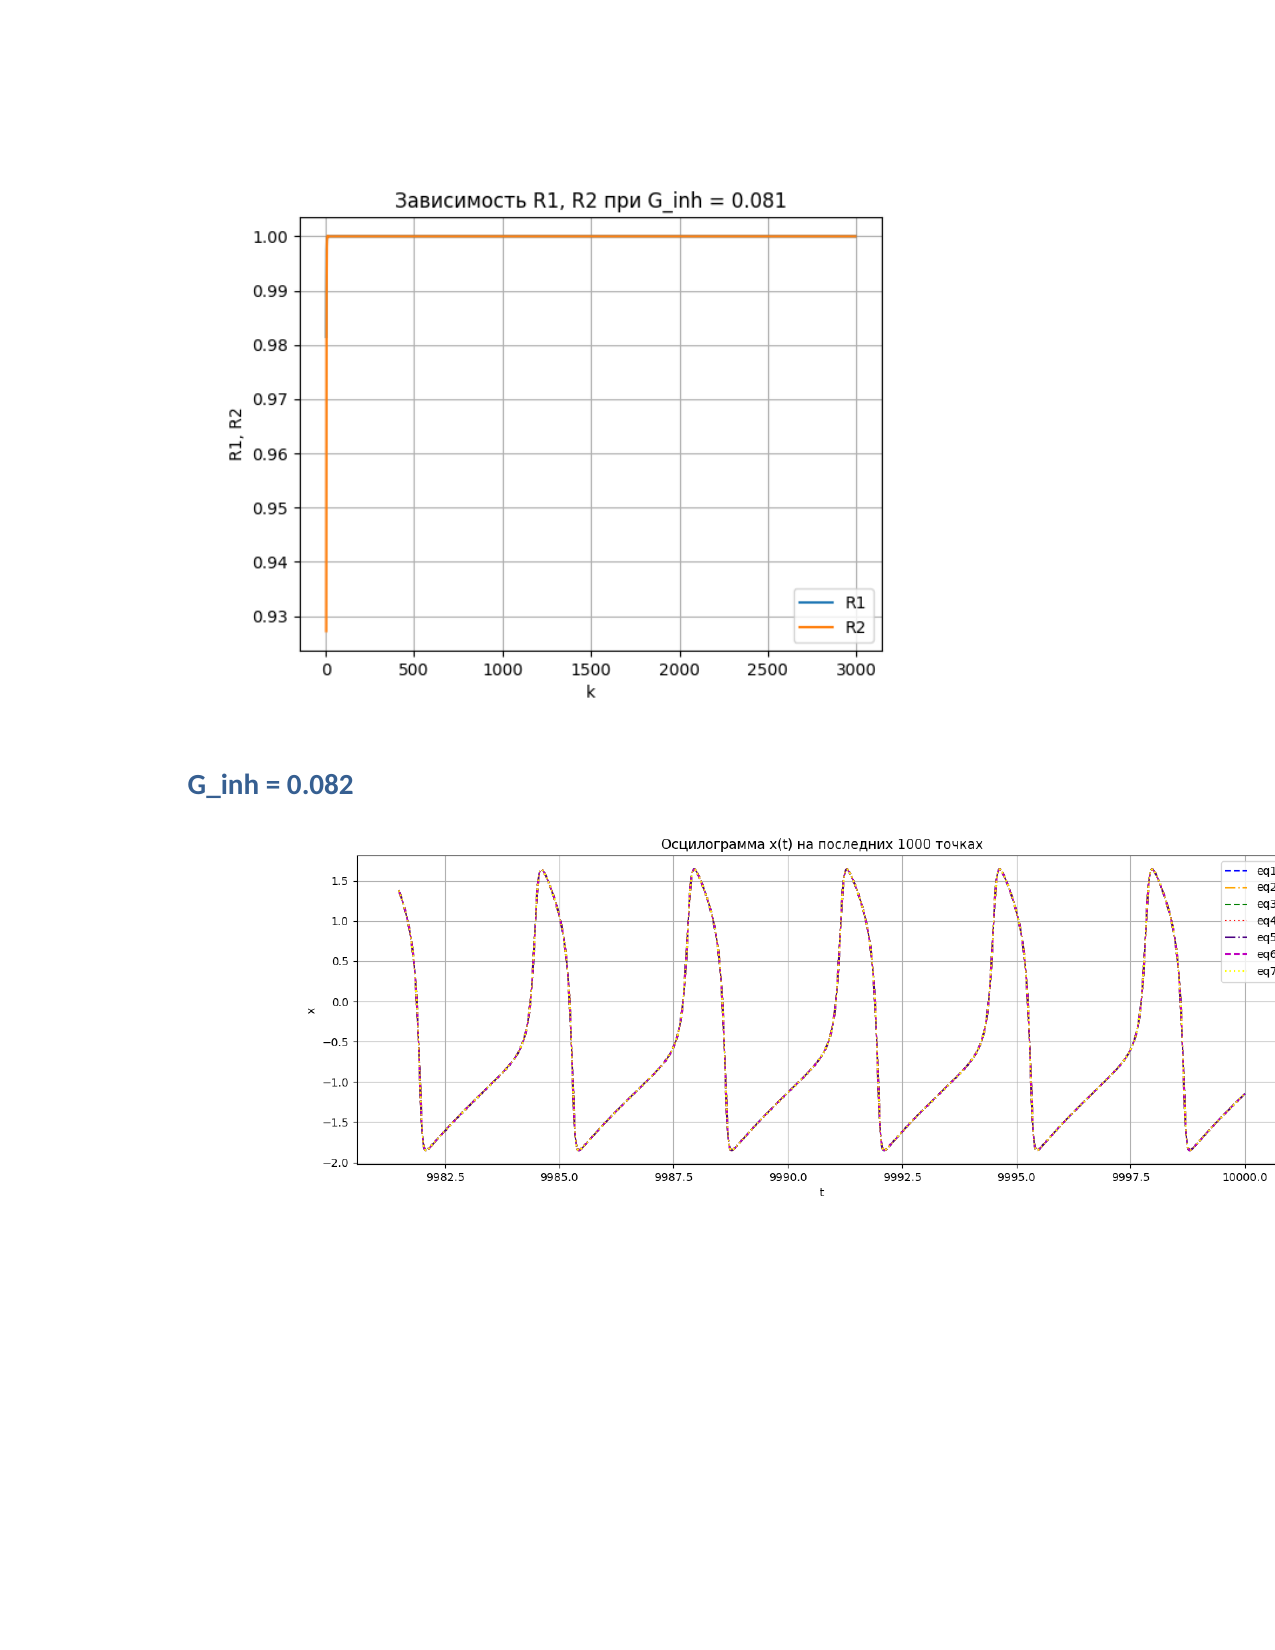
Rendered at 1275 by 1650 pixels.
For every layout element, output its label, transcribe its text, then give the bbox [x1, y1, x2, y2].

picture [206, 807, 1275, 1208]
picture [206, 150, 957, 713]
subtitle G_inh = 0.082 [187, 766, 1087, 802]
